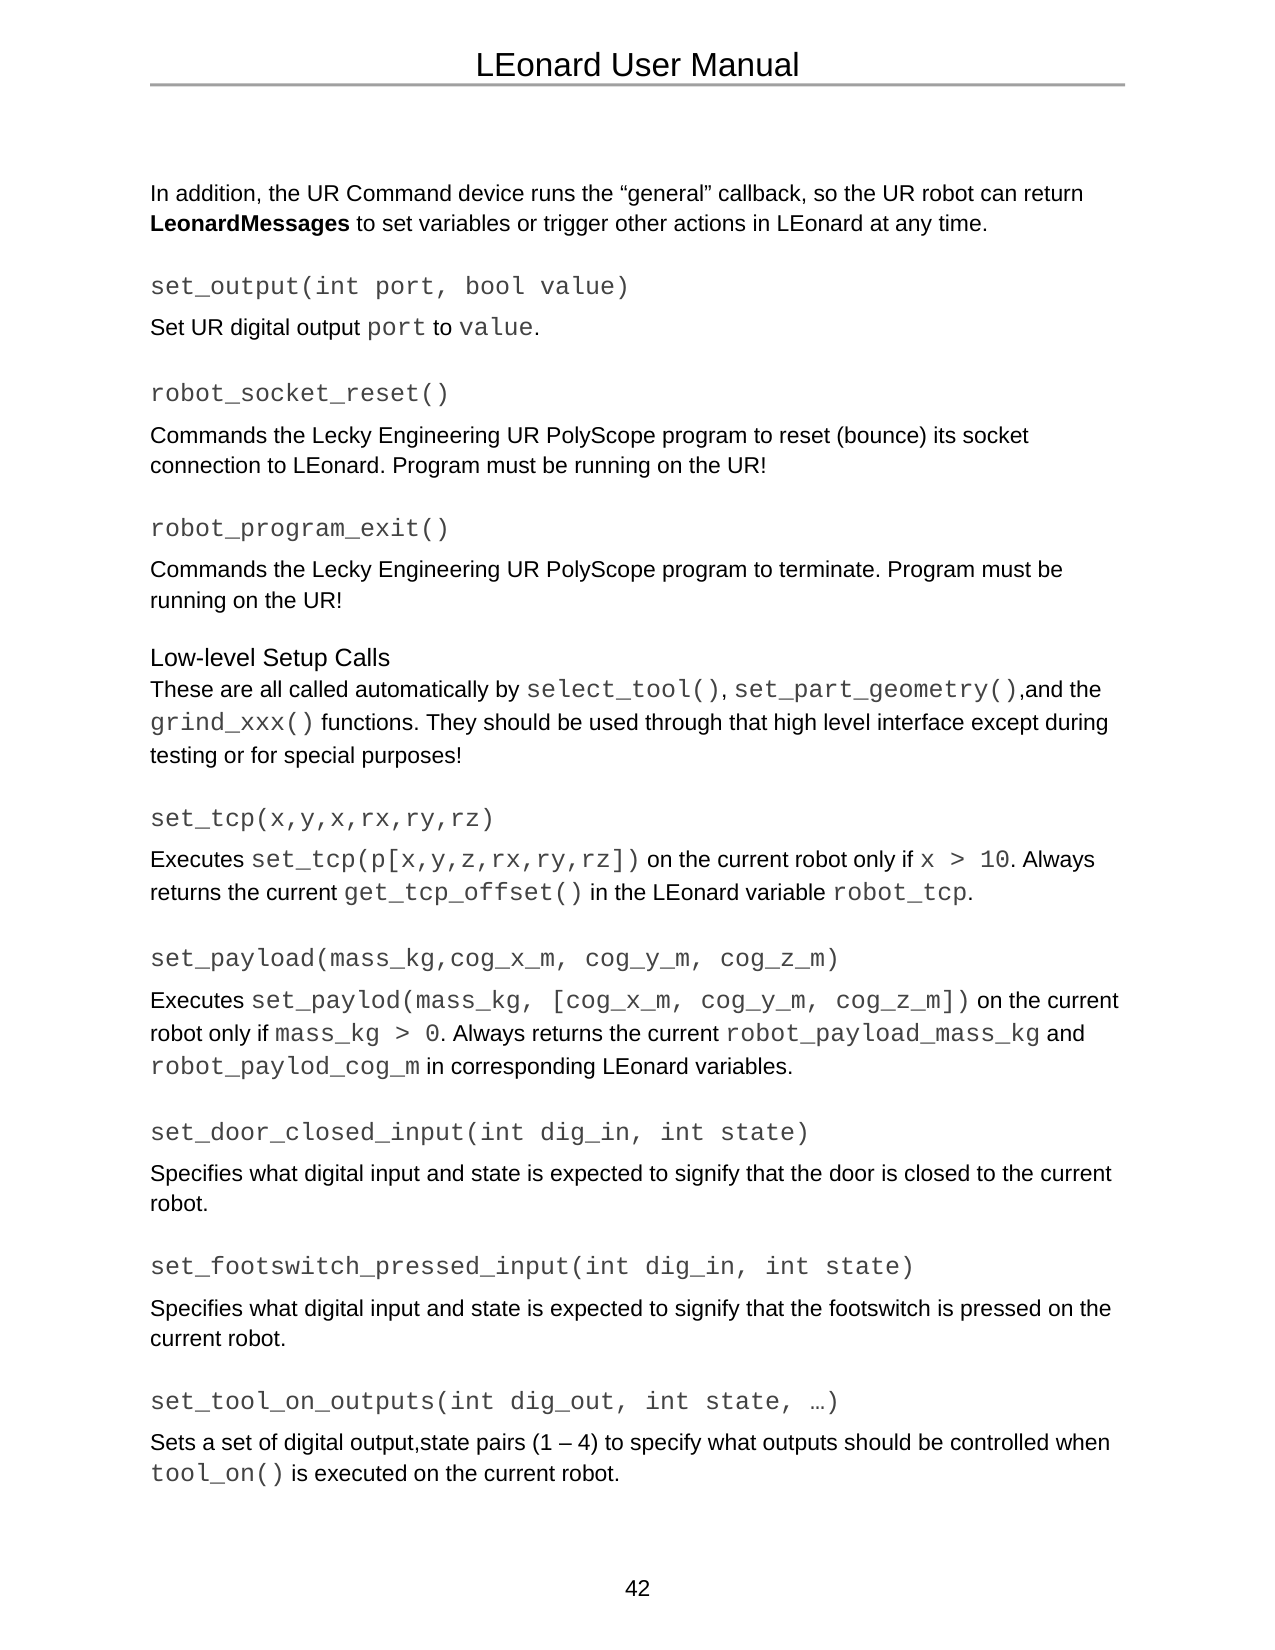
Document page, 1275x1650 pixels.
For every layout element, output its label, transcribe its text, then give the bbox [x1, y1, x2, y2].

subtitle set_payload(mass_kg,cog_x_m, cog_y_m, cog_z_m) [150, 946, 1125, 974]
text In addition, the UR Command device runs the “general” callback, so the UR robot can return LeonardMessages to set variables or trigger other actions in LEonard at any time. [150, 180, 1125, 236]
text Specifies what digital input and state is expected to signify that the footswitch is pressed on the current robot. [150, 1295, 1125, 1351]
subtitle robot_socket_reset() [150, 381, 1125, 409]
text Set UR digital output port to value. [150, 314, 1125, 343]
text Commands the Lecky Engineering UR PolyScope program to reset (bounce) its socket connection to LEonard. Program must be running on the UR! [150, 422, 1125, 478]
text Executes set_paylod(mass_kg, [cog_x_m, cog_y_m, cog_z_m]) on the current robot only if mass_kg > 0. Always returns the current robot_payload_mass_kg and robot_paylod_cog_m in corresponding LEonard variables. [150, 987, 1125, 1082]
subtitle set_door_closed_input(int dig_in, int state) [150, 1119, 1125, 1148]
text Sets a set of digital output,state pairs (1 – 4) to specify what outputs should be controlled when tool_on() is executed on the current robot. [150, 1429, 1125, 1489]
subtitle set_tool_on_outputs(int dig_out, int state, …) [150, 1388, 1125, 1417]
text Low-level Setup Calls [150, 643, 1125, 671]
subtitle set_output(int port, bool value) [150, 273, 1125, 302]
text Specifies what digital input and state is expected to signify that the door is closed to the current robot. [150, 1160, 1125, 1217]
subtitle robot_program_exit() [150, 516, 1125, 544]
text These are all called automatically by select_tool(), set_part_geometry(),and the grind_xxx() functions. They should be used through that high level interface except during testing or for special purposes! [150, 676, 1125, 768]
subtitle set_footswitch_pressed_input(int dig_in, int state) [150, 1254, 1125, 1282]
subtitle set_tcp(x,y,x,rx,ry,rz) [150, 805, 1125, 833]
text Commands the Lecky Engineering UR PolyScope program to terminate. Program must be running on the UR! [150, 556, 1125, 613]
text Executes set_tcp(p[x,y,z,rx,ry,rz]) on the current robot only if x > 10. Always returns the current get_tcp_offset() in the LEonard variable robot_tcp. [150, 846, 1125, 908]
